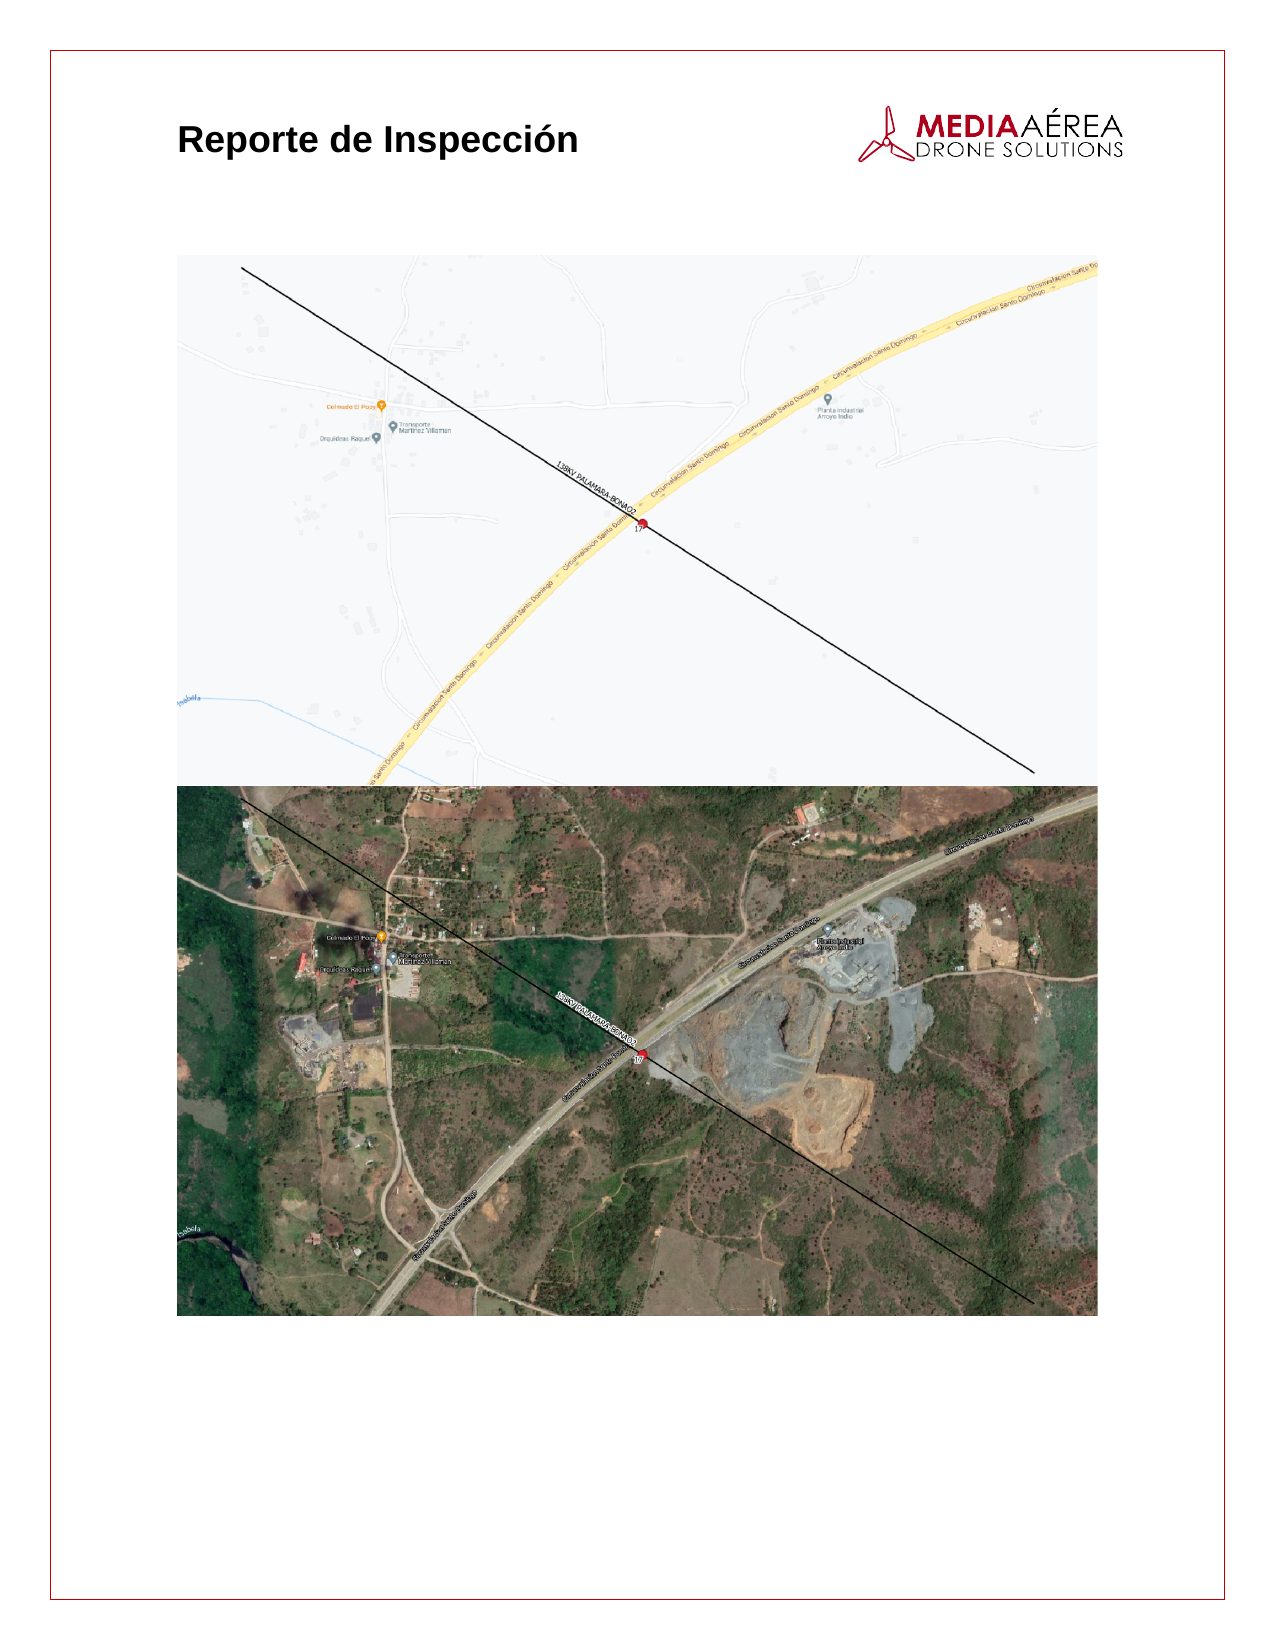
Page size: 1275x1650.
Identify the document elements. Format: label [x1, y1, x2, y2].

picture [916, 108, 1123, 157]
picture [177, 786, 1098, 1316]
picture [177, 255, 1098, 785]
